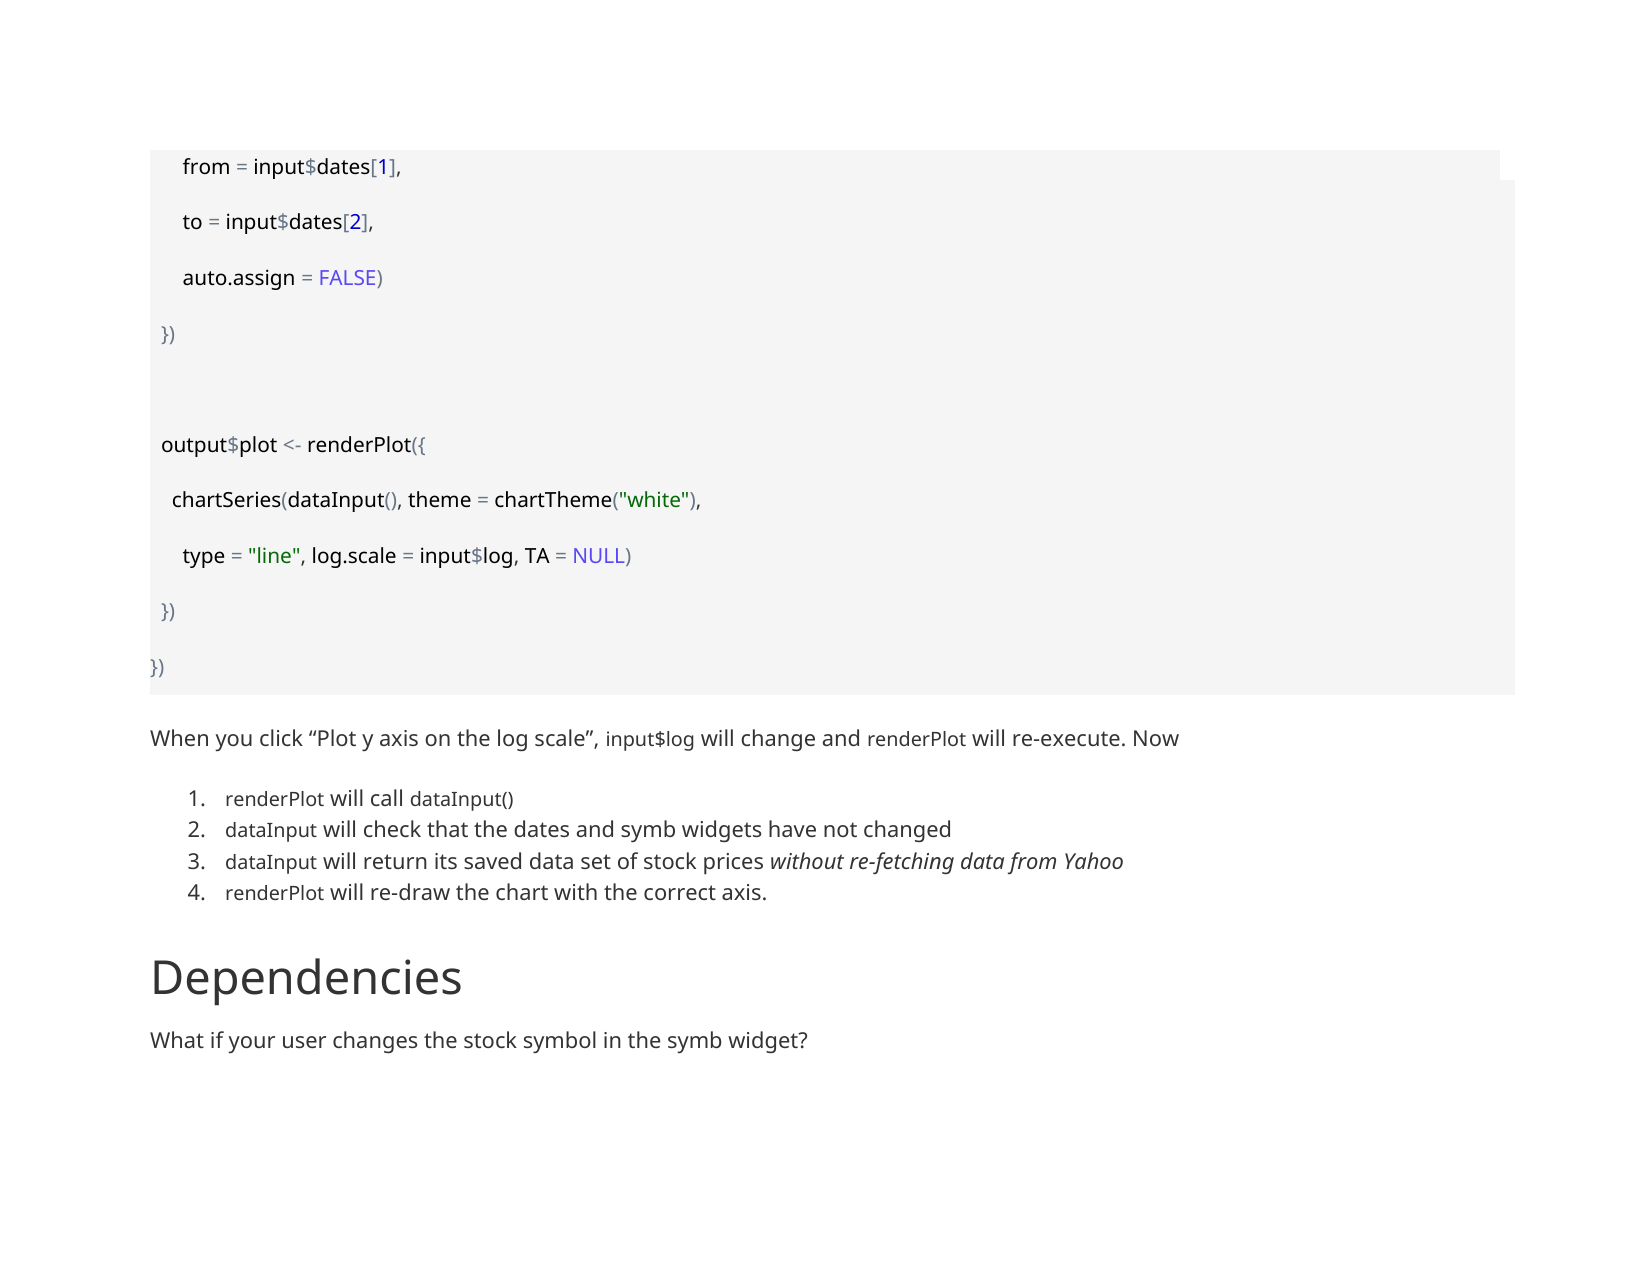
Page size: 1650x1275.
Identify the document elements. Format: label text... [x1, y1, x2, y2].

text When you click “Plot y axis on the log scale”, input$log will change and renderPlot will re-execute. Now [150, 721, 1500, 753]
list dataInput will return its saved data set of stock prices without re-fetching data from Yahoo [187, 844, 1500, 876]
text output$plot <- renderPlot({ [150, 428, 1515, 458]
text }) [150, 594, 1515, 625]
text chartSeries(dataInput(), theme = chartTheme("white"), [150, 483, 1515, 514]
text to = input$dates[2], [150, 206, 1515, 236]
list renderPlot will re-draw the chart with the correct axis. [187, 876, 1500, 907]
text }) [150, 650, 1515, 695]
text Dependencies [150, 944, 1500, 1008]
text What if your user changes the stock symbol in the symb widget? [150, 1024, 1500, 1055]
text }) [150, 317, 1515, 347]
list dataInput will check that the dates and symb widgets have not changed [187, 813, 1500, 844]
list renderPlot will call dataInput() [187, 782, 1500, 813]
text from = input$dates[1], [150, 150, 1500, 181]
text type = "line", log.scale = input$log, TA = NULL) [150, 539, 1515, 569]
text auto.assign = FALSE) [150, 261, 1515, 292]
